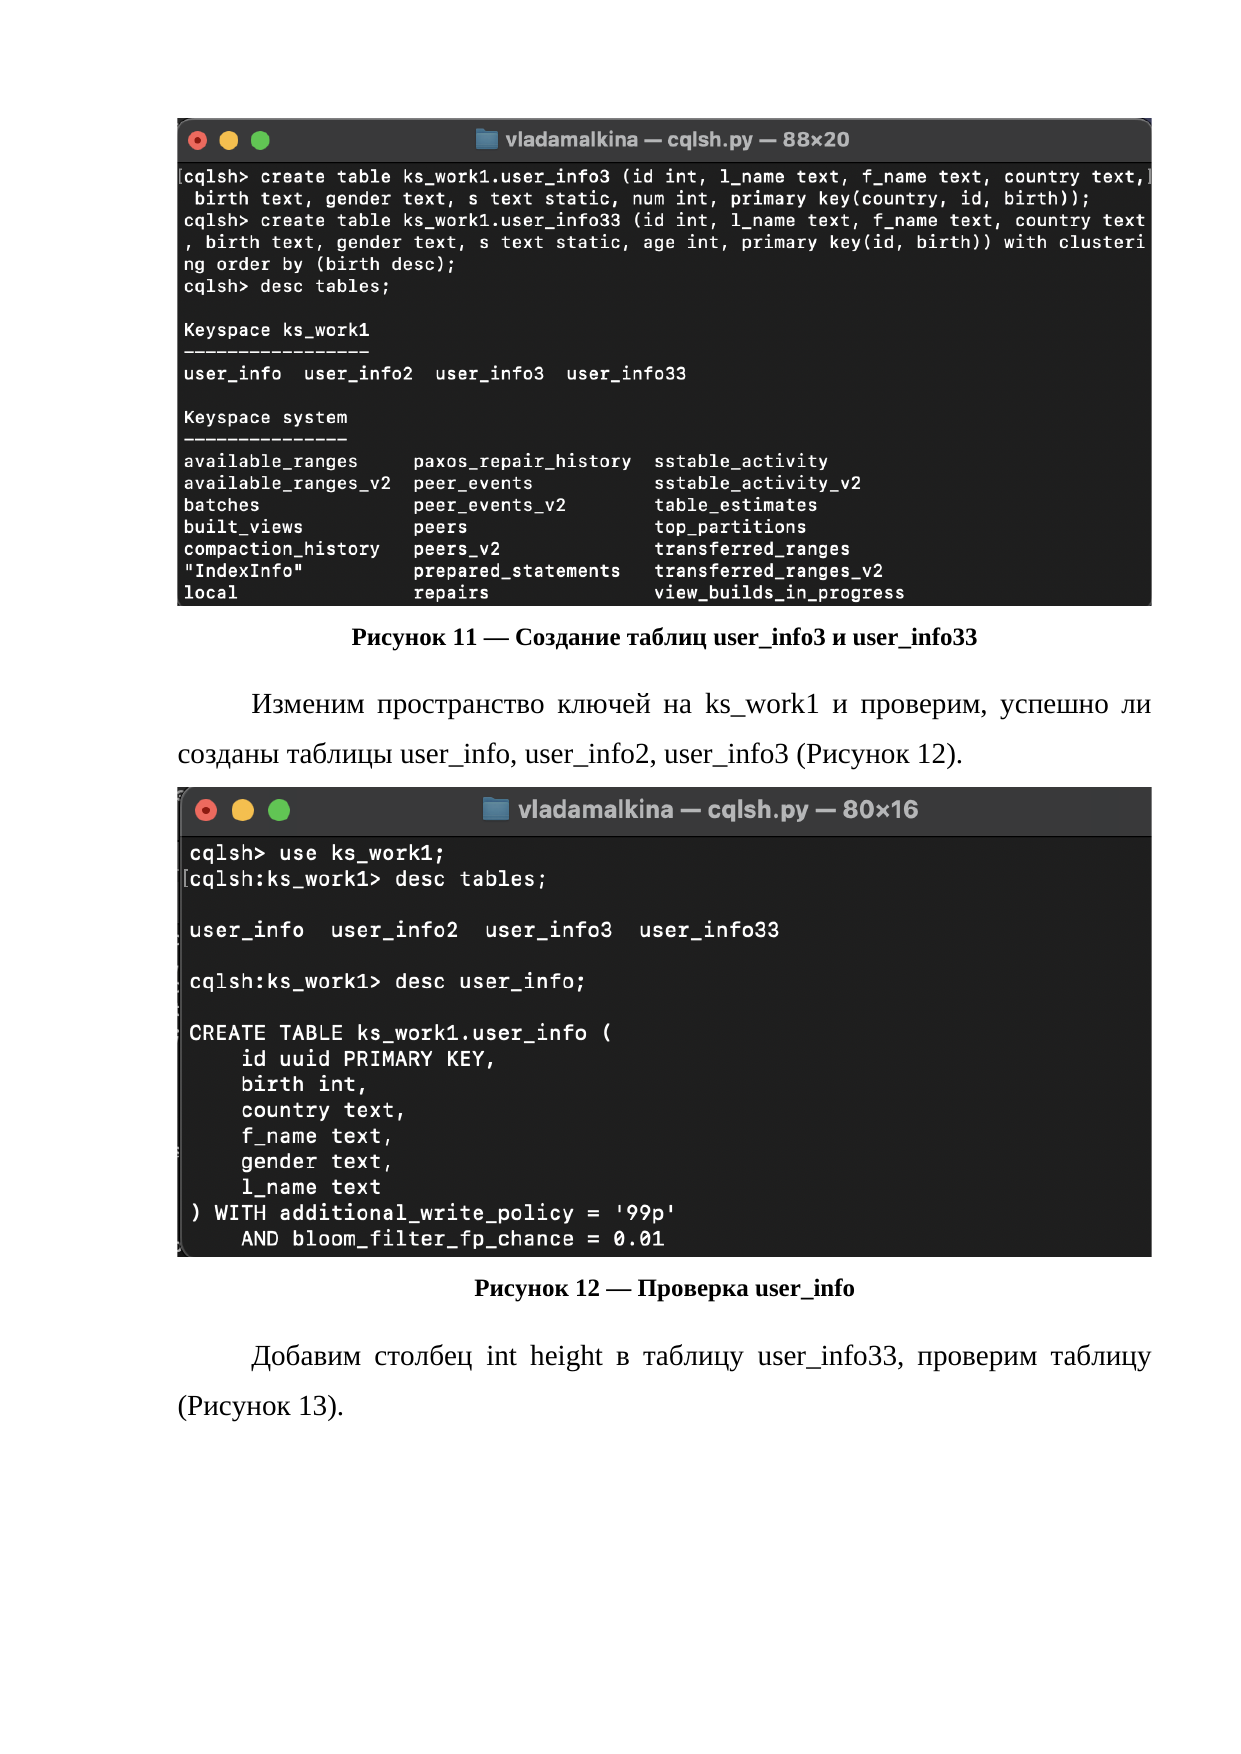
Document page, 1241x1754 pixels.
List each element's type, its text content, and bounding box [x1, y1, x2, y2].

text Рисунок 12 — Проверка user_info [177, 1273, 1152, 1302]
text Изменим пространство ключей на ks_work1 и проверим, успешно ли созданы таблицы user_info, user_info2, user_info3 (Рисунок 12). [177, 686, 1152, 770]
picture [177, 787, 1152, 1257]
text Добавим столбец int height в таблицу user_info33, проверим таблицу (Рисунок 13). [177, 1338, 1152, 1422]
picture [177, 118, 1152, 606]
text Рисунок 11 — Создание таблиц user_info3 и user_info33 [177, 622, 1152, 651]
